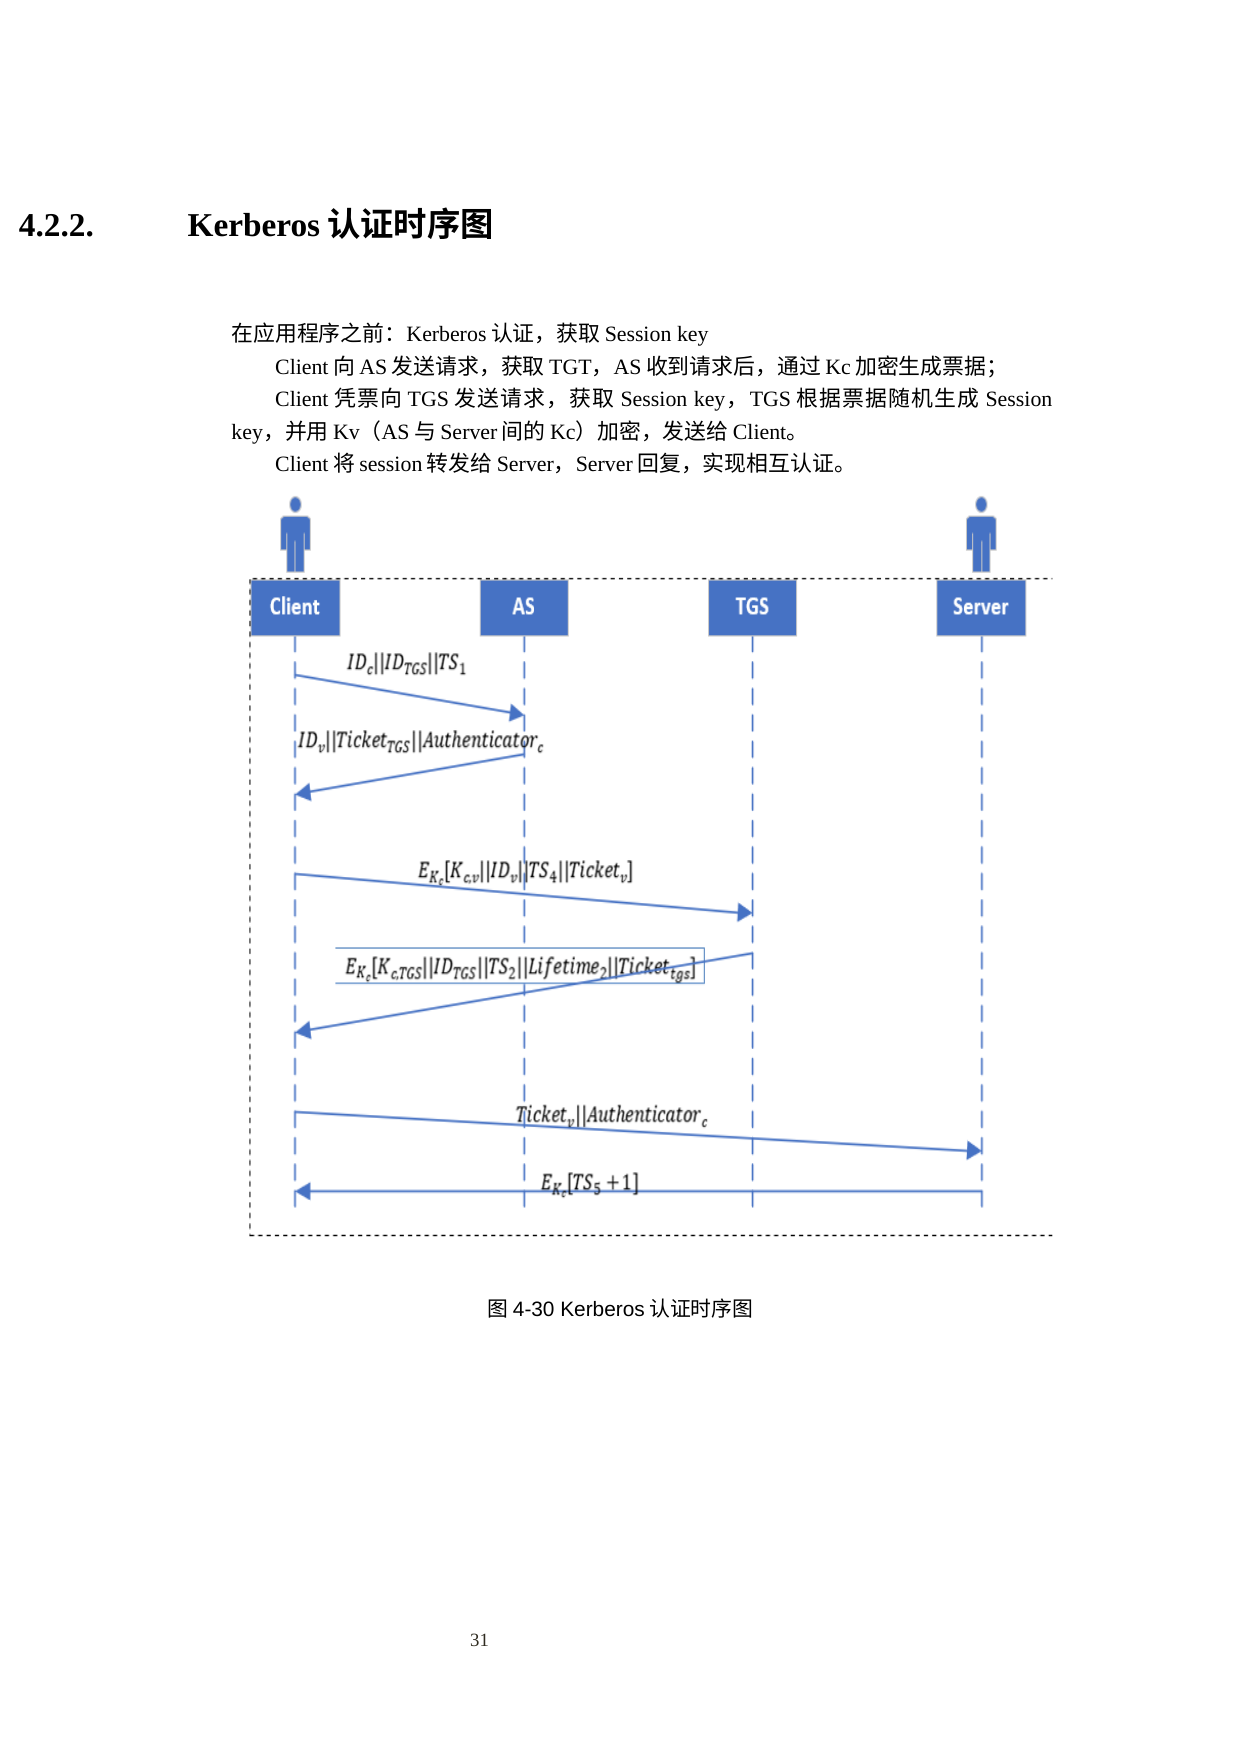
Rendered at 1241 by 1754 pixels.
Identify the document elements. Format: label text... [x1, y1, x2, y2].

text Client凭票向TGS发送请求，获取Session key，TGS根据票据随机生成Session key，并用Kv（AS与Server间的Kc）加密，发送给Client。 [231, 381, 1053, 446]
text Client向AS发送请求，获取TGT，AS收到请求后，通过Kc加密生成票据； [231, 348, 1053, 381]
picture [187, 478, 1053, 1261]
list 在应用程序之前：Kerberos认证，获取Session key [187, 316, 1053, 348]
subtitle Kerberos认证时序图 [19, 189, 1053, 254]
text Client将session转发给Server，Server回复，实现相互认证。 [231, 446, 1053, 478]
